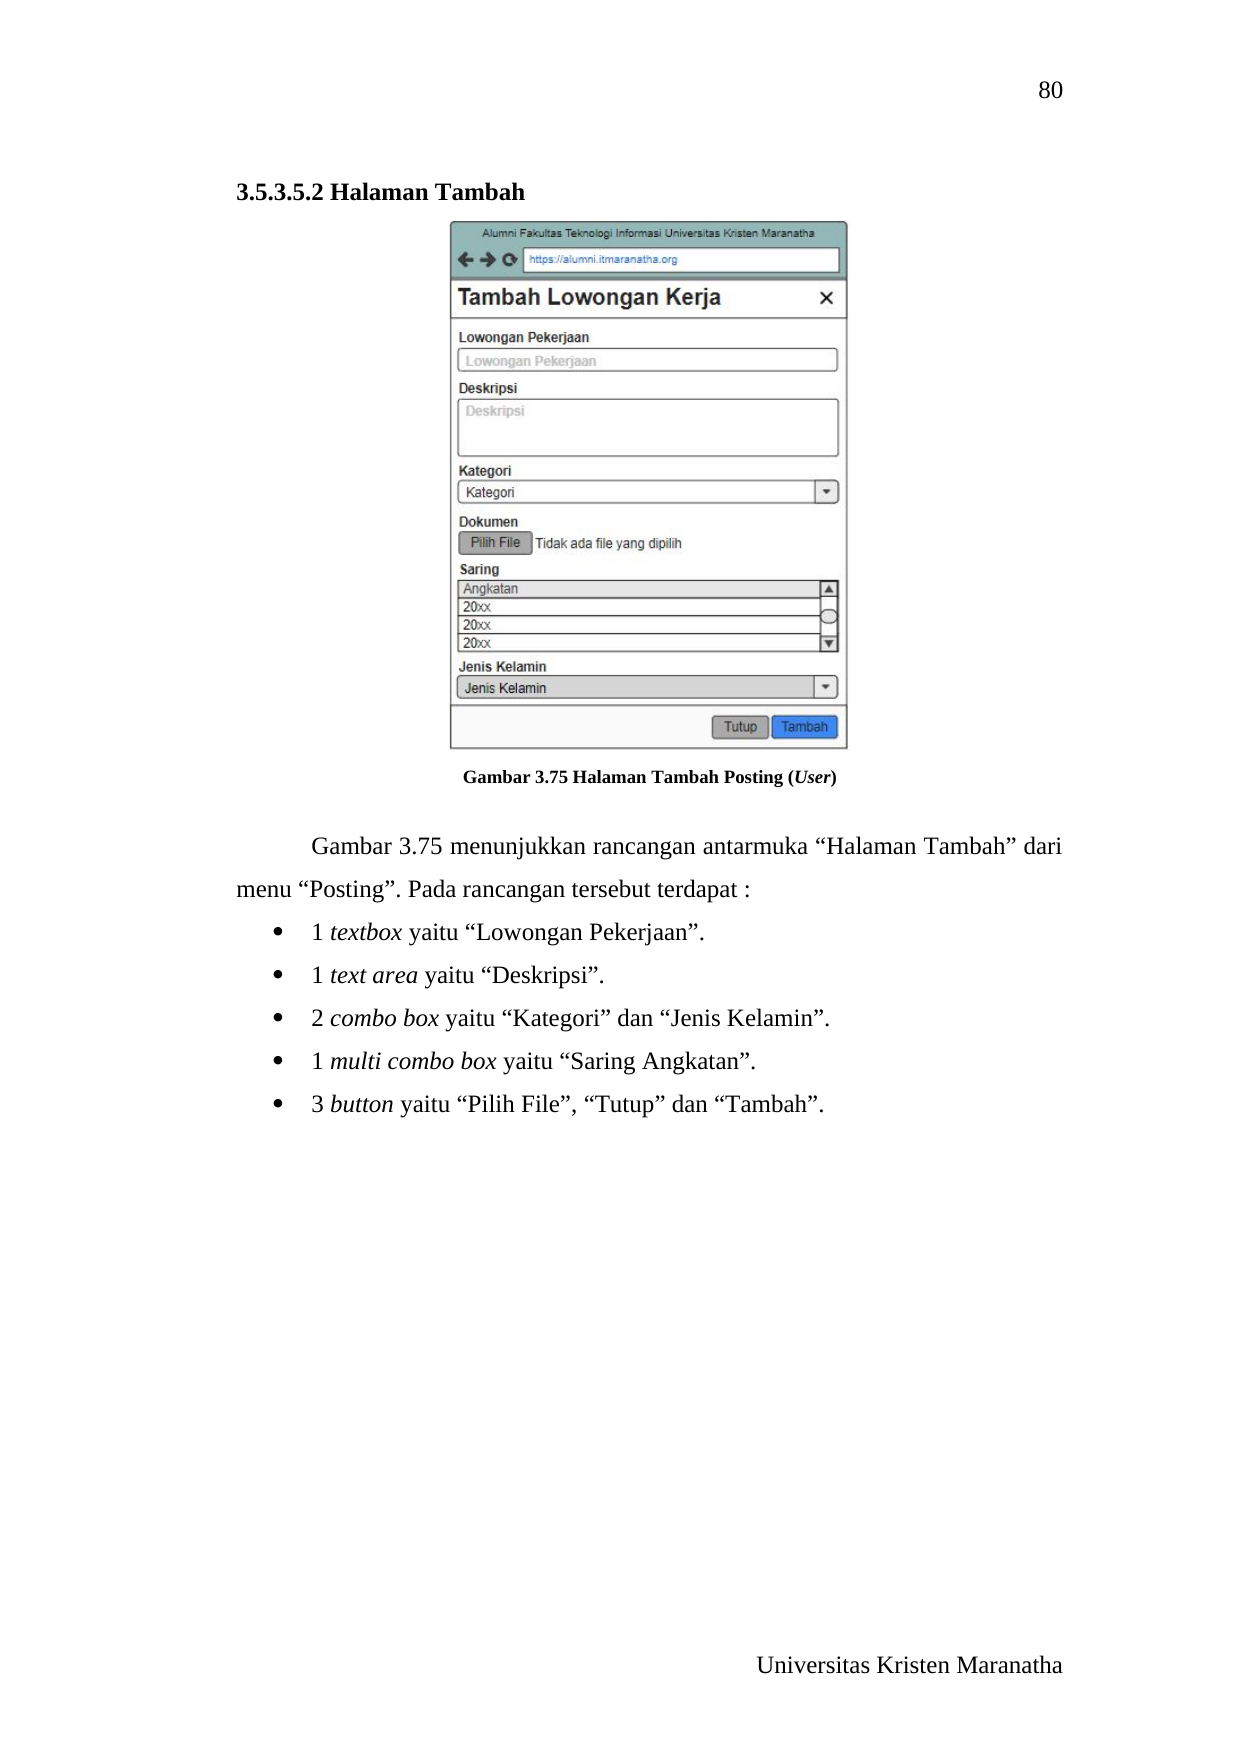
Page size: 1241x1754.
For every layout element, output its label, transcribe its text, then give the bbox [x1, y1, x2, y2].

list 1 multi combo box yaitu “Saring Angkatan”. [274, 1046, 1063, 1075]
subtitle Halaman Tambah [236, 177, 1063, 206]
list 1 text area yaitu “Deskripsi”. [274, 960, 1063, 989]
list 1 textbox yaitu “Lowongan Pekerjaan”. [274, 917, 1063, 946]
list 2 combo box yaitu “Kategori” dan “Jenis Kelamin”. [274, 1003, 1063, 1032]
text Gambar 3.75 menunjukkan rancangan antarmuka “Halaman Tambah” dari menu “Posting”. Pada rancangan tersebut terdapat : [236, 831, 1063, 903]
list 3 button yaitu “Pilih File”, “Tutup” dan “Tambah”. [274, 1089, 1063, 1118]
picture [448, 220, 851, 752]
